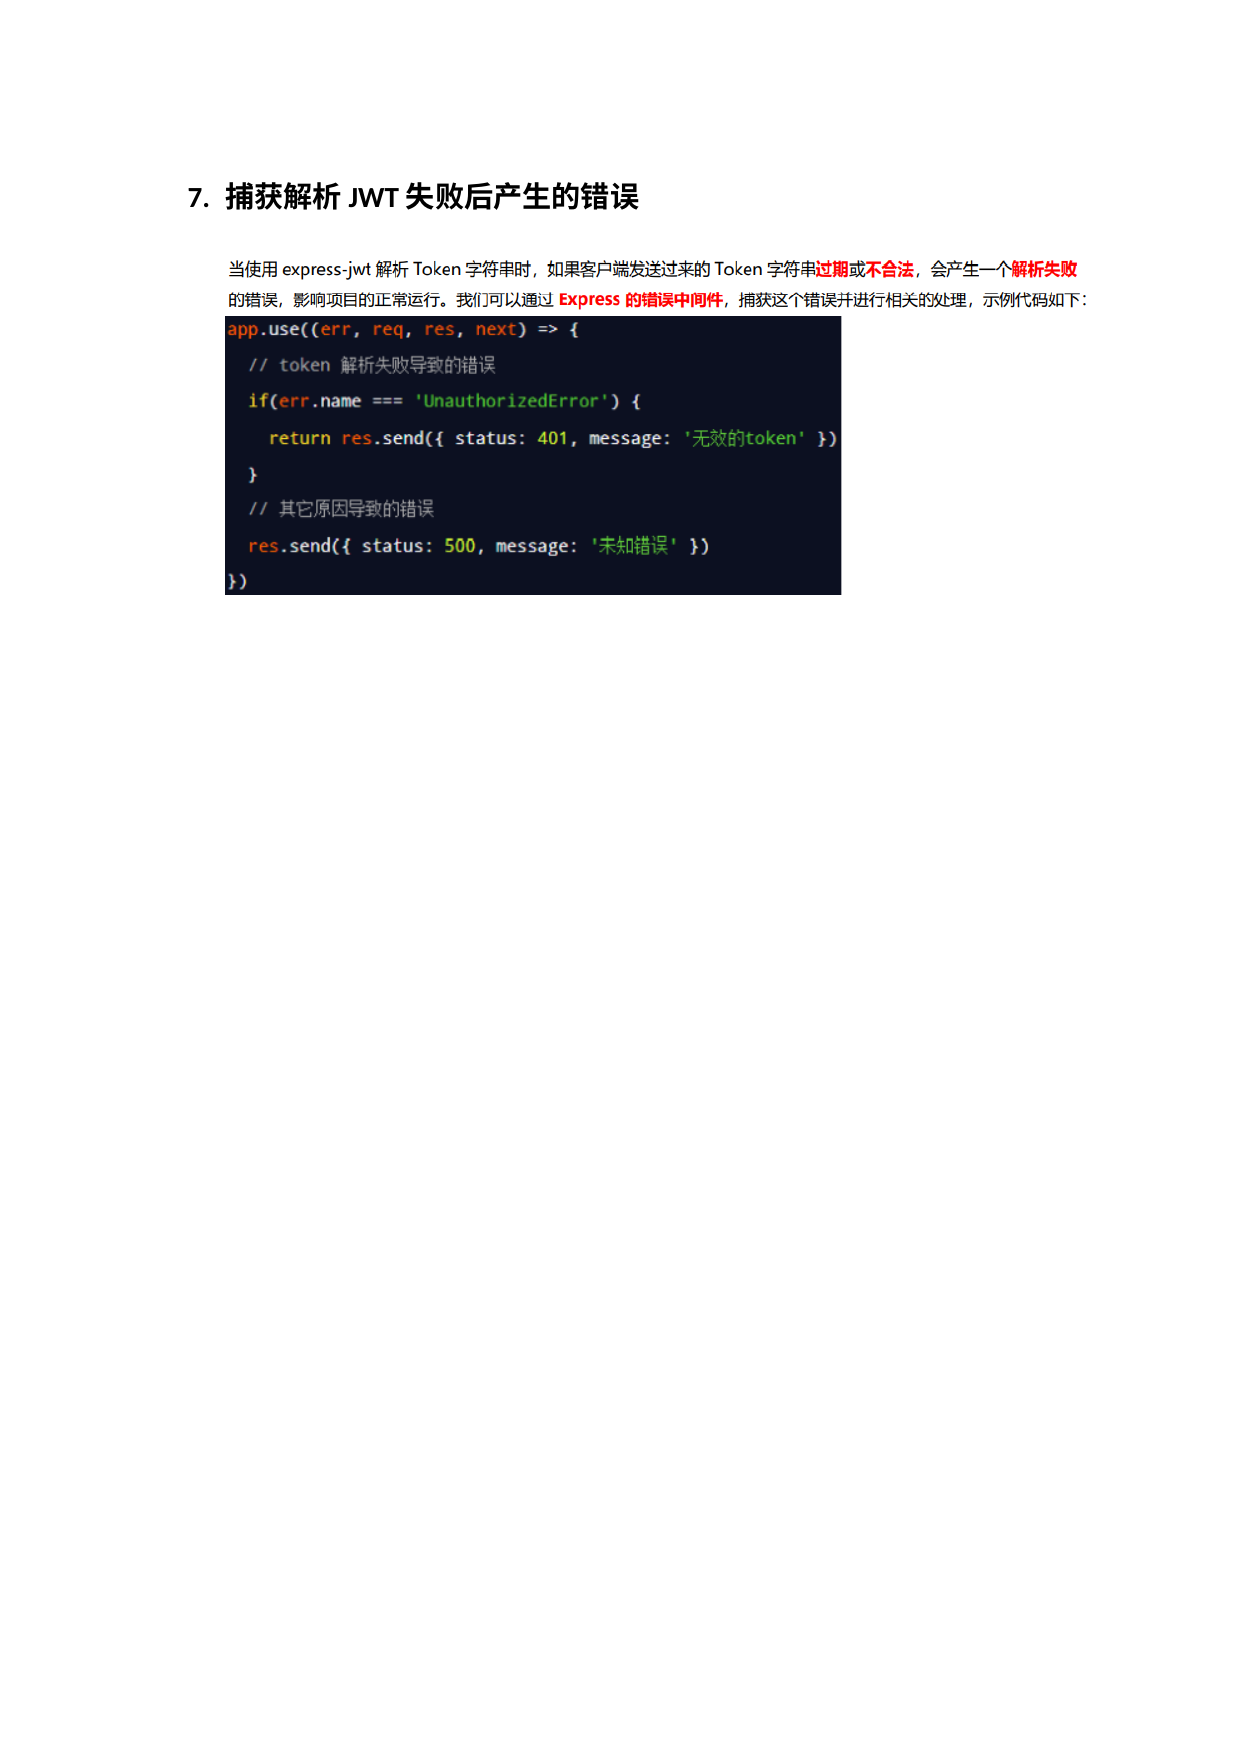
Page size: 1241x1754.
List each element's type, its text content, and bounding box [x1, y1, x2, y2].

subtitle 捕获解析 JWT 失败后产生的错误 [187, 162, 1053, 227]
picture [225, 316, 842, 595]
picture [225, 253, 1091, 314]
